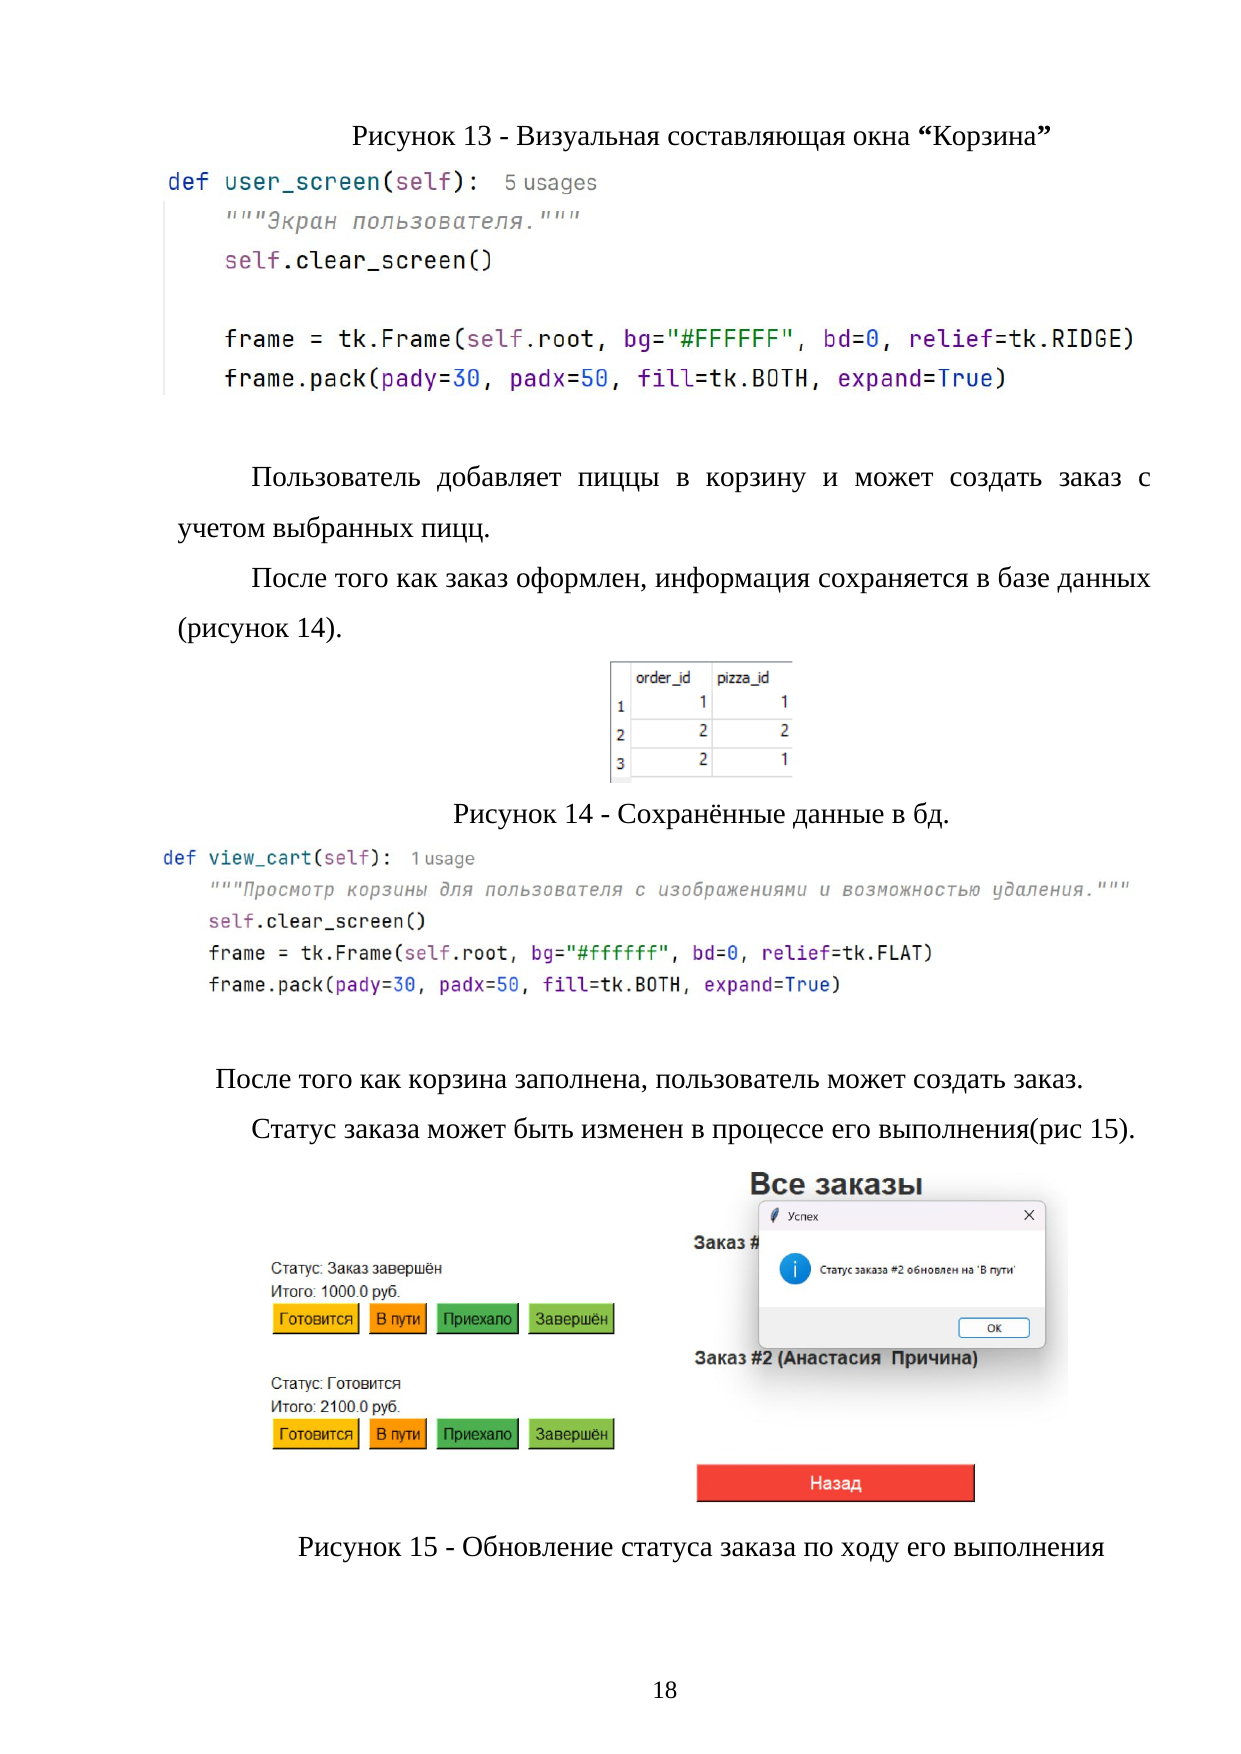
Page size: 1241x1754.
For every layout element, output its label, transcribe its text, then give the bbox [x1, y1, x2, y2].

picture [162, 846, 1137, 996]
text Рисунок 14 - Сохранённые данные в бд. [177, 797, 1152, 830]
text Статус заказа может быть изменен в процессе его выполнения(рис 15). [177, 1111, 1152, 1144]
text Рисунок 15 - Обновление статуса заказа по ходу его выполнения [177, 1529, 1152, 1562]
text После того как корзина заполнена, пользователь может создать заказ. [148, 1061, 1152, 1094]
text Пользователь добавляет пиццы в корзину и может создать заказ с учетом выбранных пицц. [177, 459, 1152, 543]
text Рисунок 13 - Визуальная составляющая окна “Корзина” [177, 118, 1152, 152]
picture [261, 1161, 1068, 1515]
picture [162, 168, 1137, 395]
text После того как заказ оформлен, информация сохраняется в базе данных (рисунок 14). [177, 560, 1152, 644]
picture [610, 660, 793, 783]
